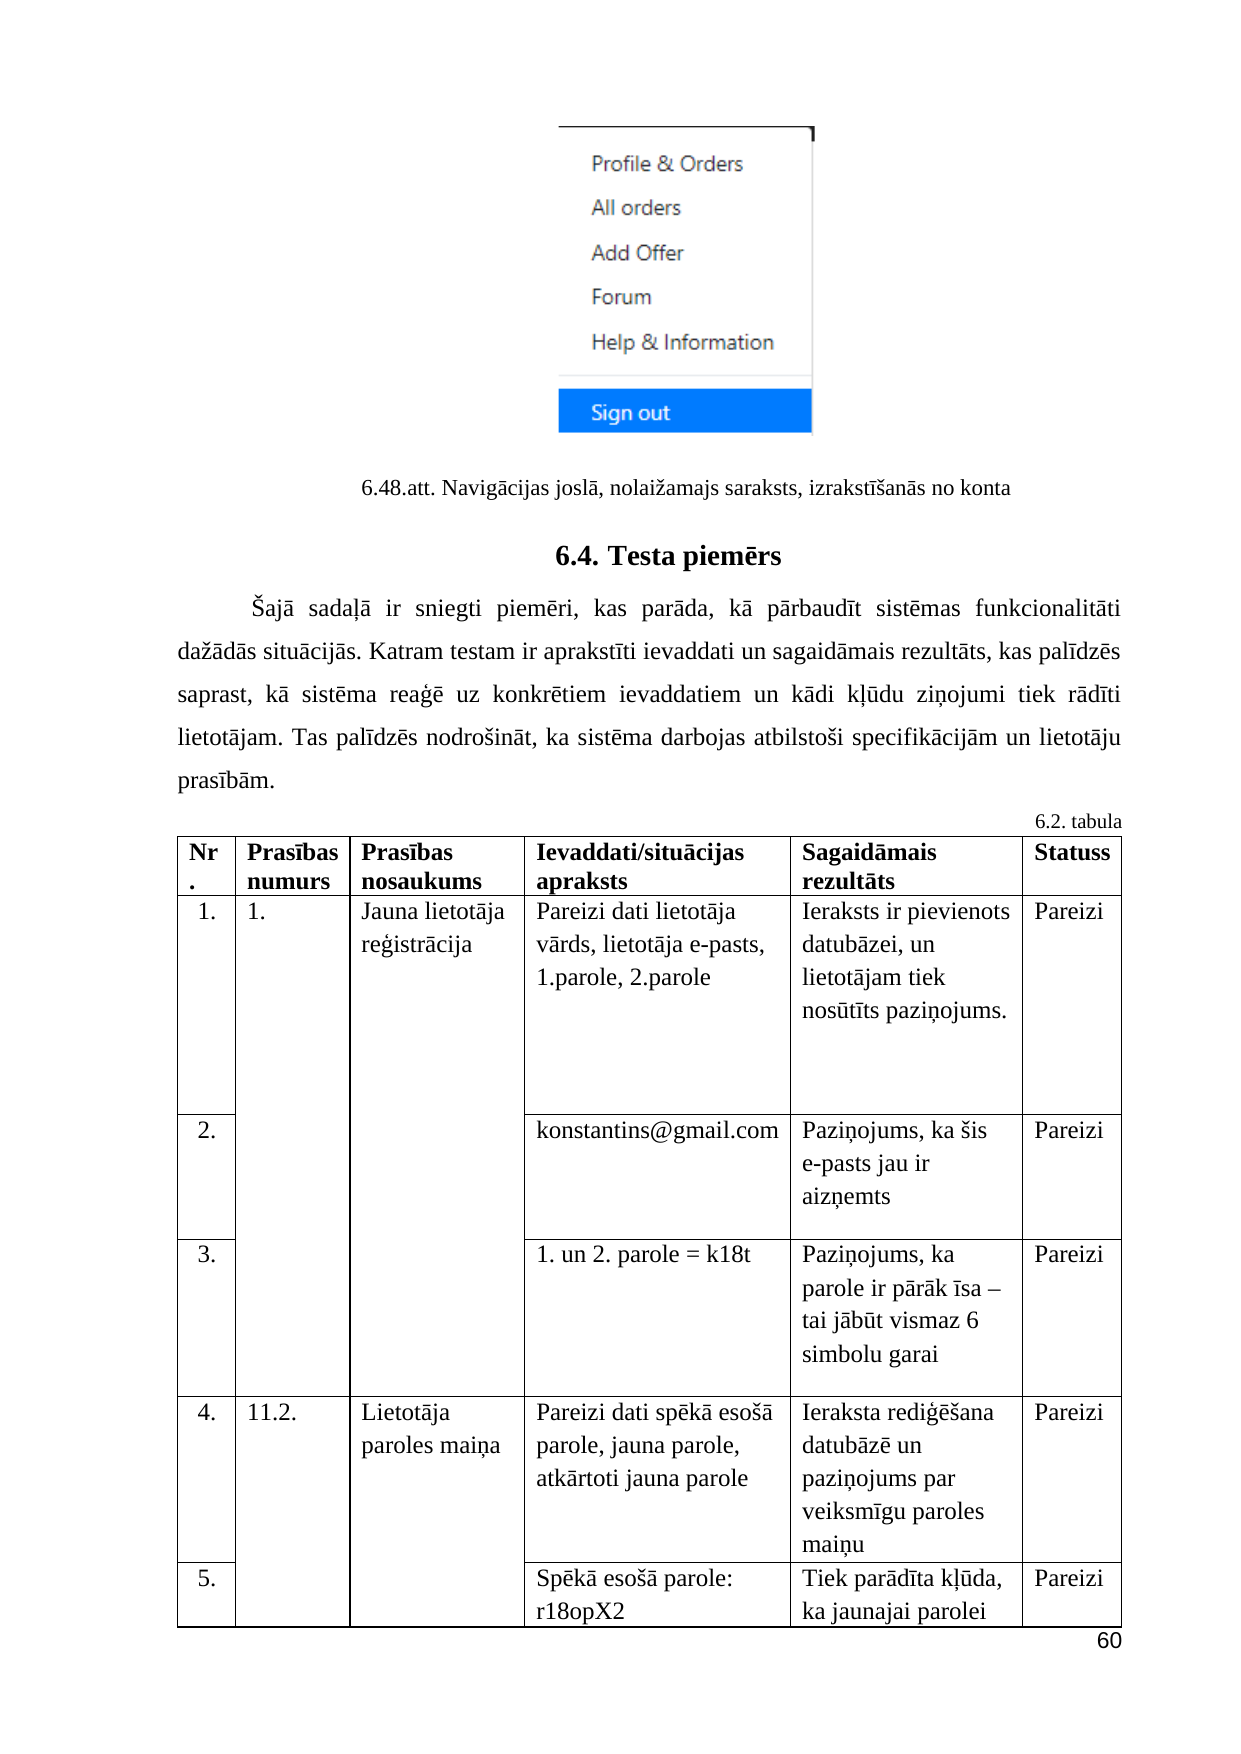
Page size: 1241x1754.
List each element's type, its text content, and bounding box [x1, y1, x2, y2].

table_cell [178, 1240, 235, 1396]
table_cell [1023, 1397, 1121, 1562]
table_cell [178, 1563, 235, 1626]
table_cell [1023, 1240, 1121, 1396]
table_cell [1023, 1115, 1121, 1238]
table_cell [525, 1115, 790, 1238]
text 6.48.att. Navigācijas joslā, nolaižamajs saraksts, izrakstīšanās no konta [177, 474, 1122, 500]
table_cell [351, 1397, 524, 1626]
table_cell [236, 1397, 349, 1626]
text 6.2. tabula [177, 808, 1122, 833]
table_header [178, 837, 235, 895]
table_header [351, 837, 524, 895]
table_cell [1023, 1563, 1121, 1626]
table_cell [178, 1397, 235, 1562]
text Šajā sadaļā ir sniegti piemēri, kas parāda, kā pārbaudīt sistēmas funkcionalitāti dažādās situācijās. Katram testam ir aprakstīti ievaddati un sagaidāmais rezultāts, kas palīdzēs saprast, kā sistēma reaģē uz konkrētiem ievaddatiem un kādi kļūdu ziņojumi tiek rādīti lietotājam. Tas palīdzēs nodrošināt, ka sistēma darbojas atbilstoši specifikācijām un lietotāju prasībām. [177, 593, 1122, 794]
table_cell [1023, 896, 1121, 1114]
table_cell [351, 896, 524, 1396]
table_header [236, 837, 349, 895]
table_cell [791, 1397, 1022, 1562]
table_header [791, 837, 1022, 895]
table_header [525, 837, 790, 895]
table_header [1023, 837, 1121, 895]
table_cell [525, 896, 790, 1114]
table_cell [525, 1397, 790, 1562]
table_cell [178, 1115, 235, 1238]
picture [558, 126, 815, 436]
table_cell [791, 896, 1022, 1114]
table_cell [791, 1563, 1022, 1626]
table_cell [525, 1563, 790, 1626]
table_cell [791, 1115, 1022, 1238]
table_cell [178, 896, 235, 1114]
subtitle Testa piemērs [215, 538, 1122, 572]
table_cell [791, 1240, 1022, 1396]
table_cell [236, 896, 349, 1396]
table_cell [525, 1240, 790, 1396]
